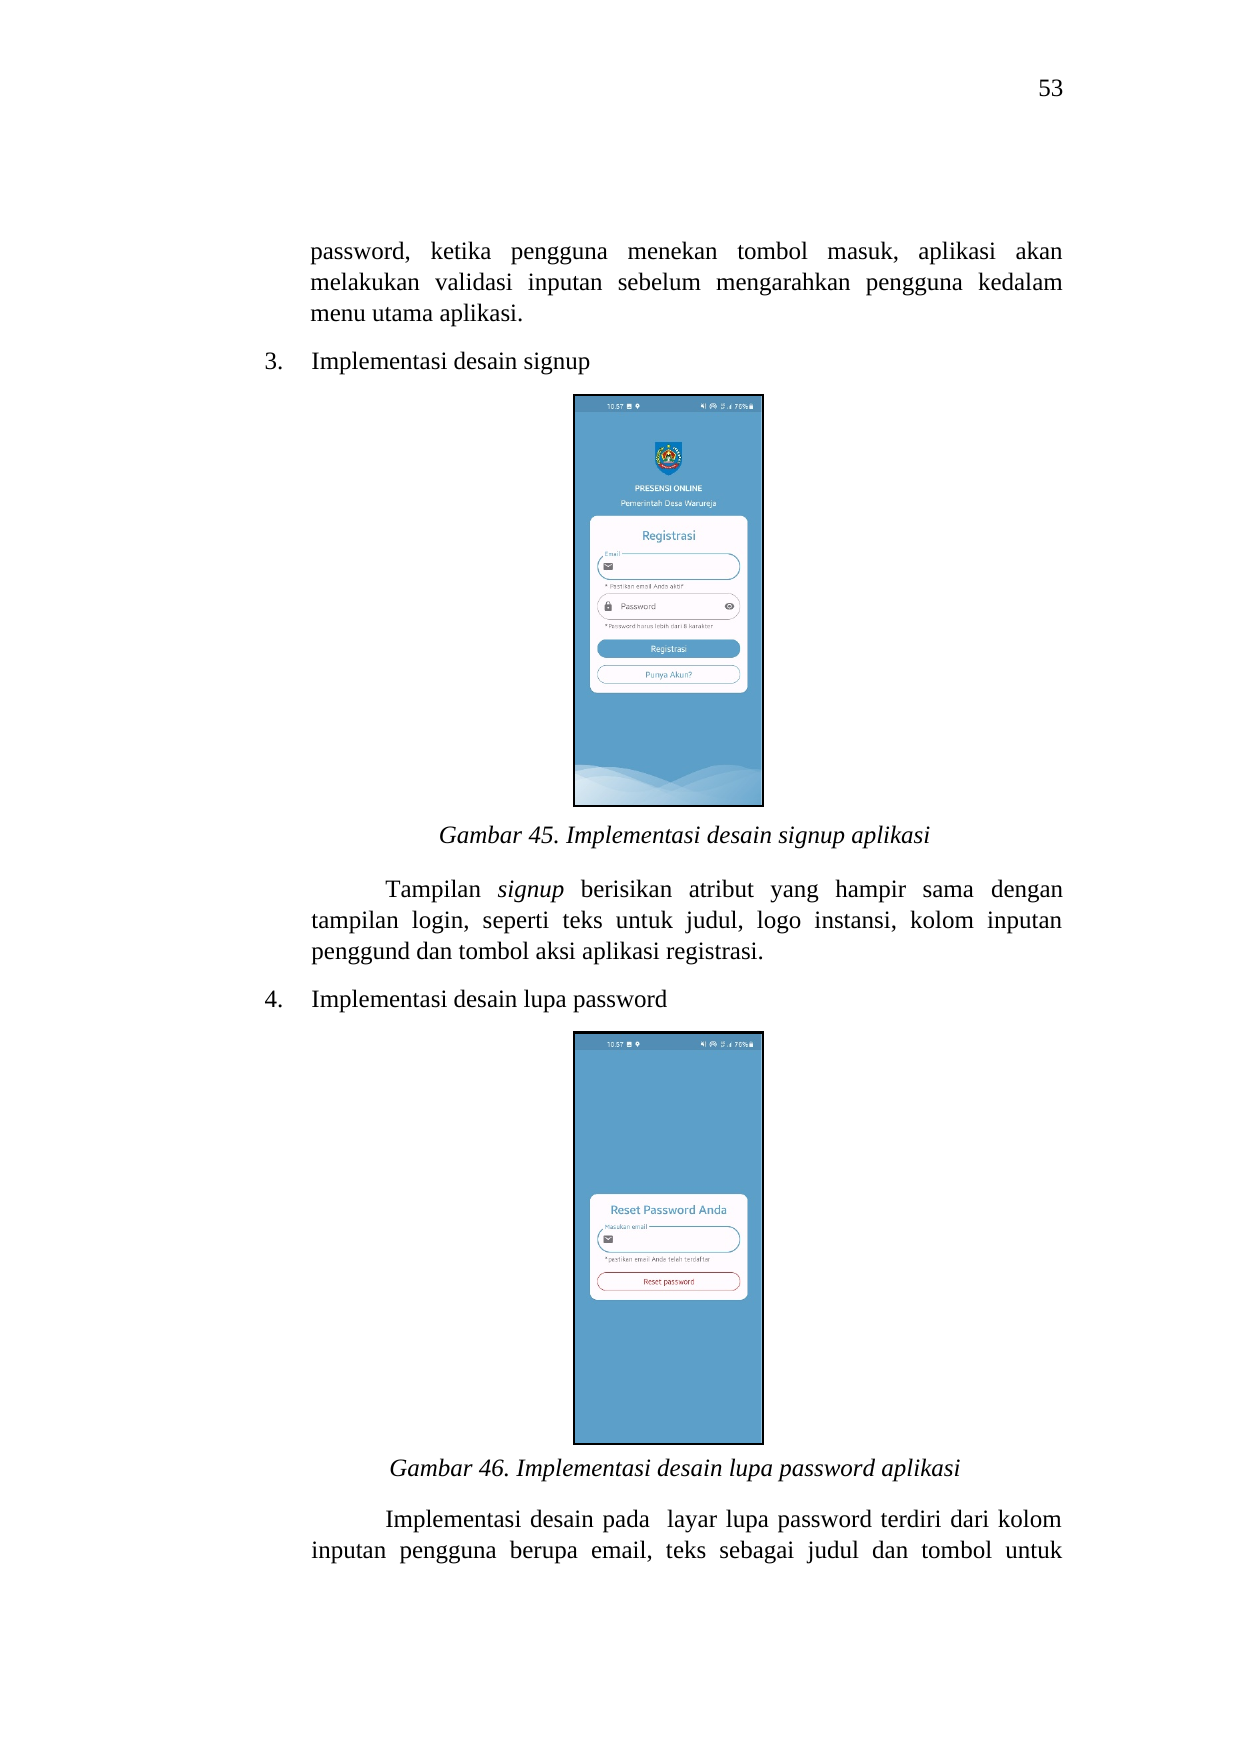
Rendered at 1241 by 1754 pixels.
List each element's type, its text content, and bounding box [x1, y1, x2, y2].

subtitle Implementasi desain signup [274, 346, 1063, 375]
picture [575, 396, 762, 805]
picture [575, 1034, 762, 1443]
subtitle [310, 236, 1063, 327]
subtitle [311, 1464, 1063, 1564]
subtitle Tampilan signup berisikan atribut yang hampir sama dengan tampilan login, seperti teks untuk judul, logo instansi, kolom inputan penggund dan tombol aksi aplikasi registrasi. [311, 874, 1063, 965]
subtitle Implementasi desain lupa password [274, 984, 1063, 1012]
